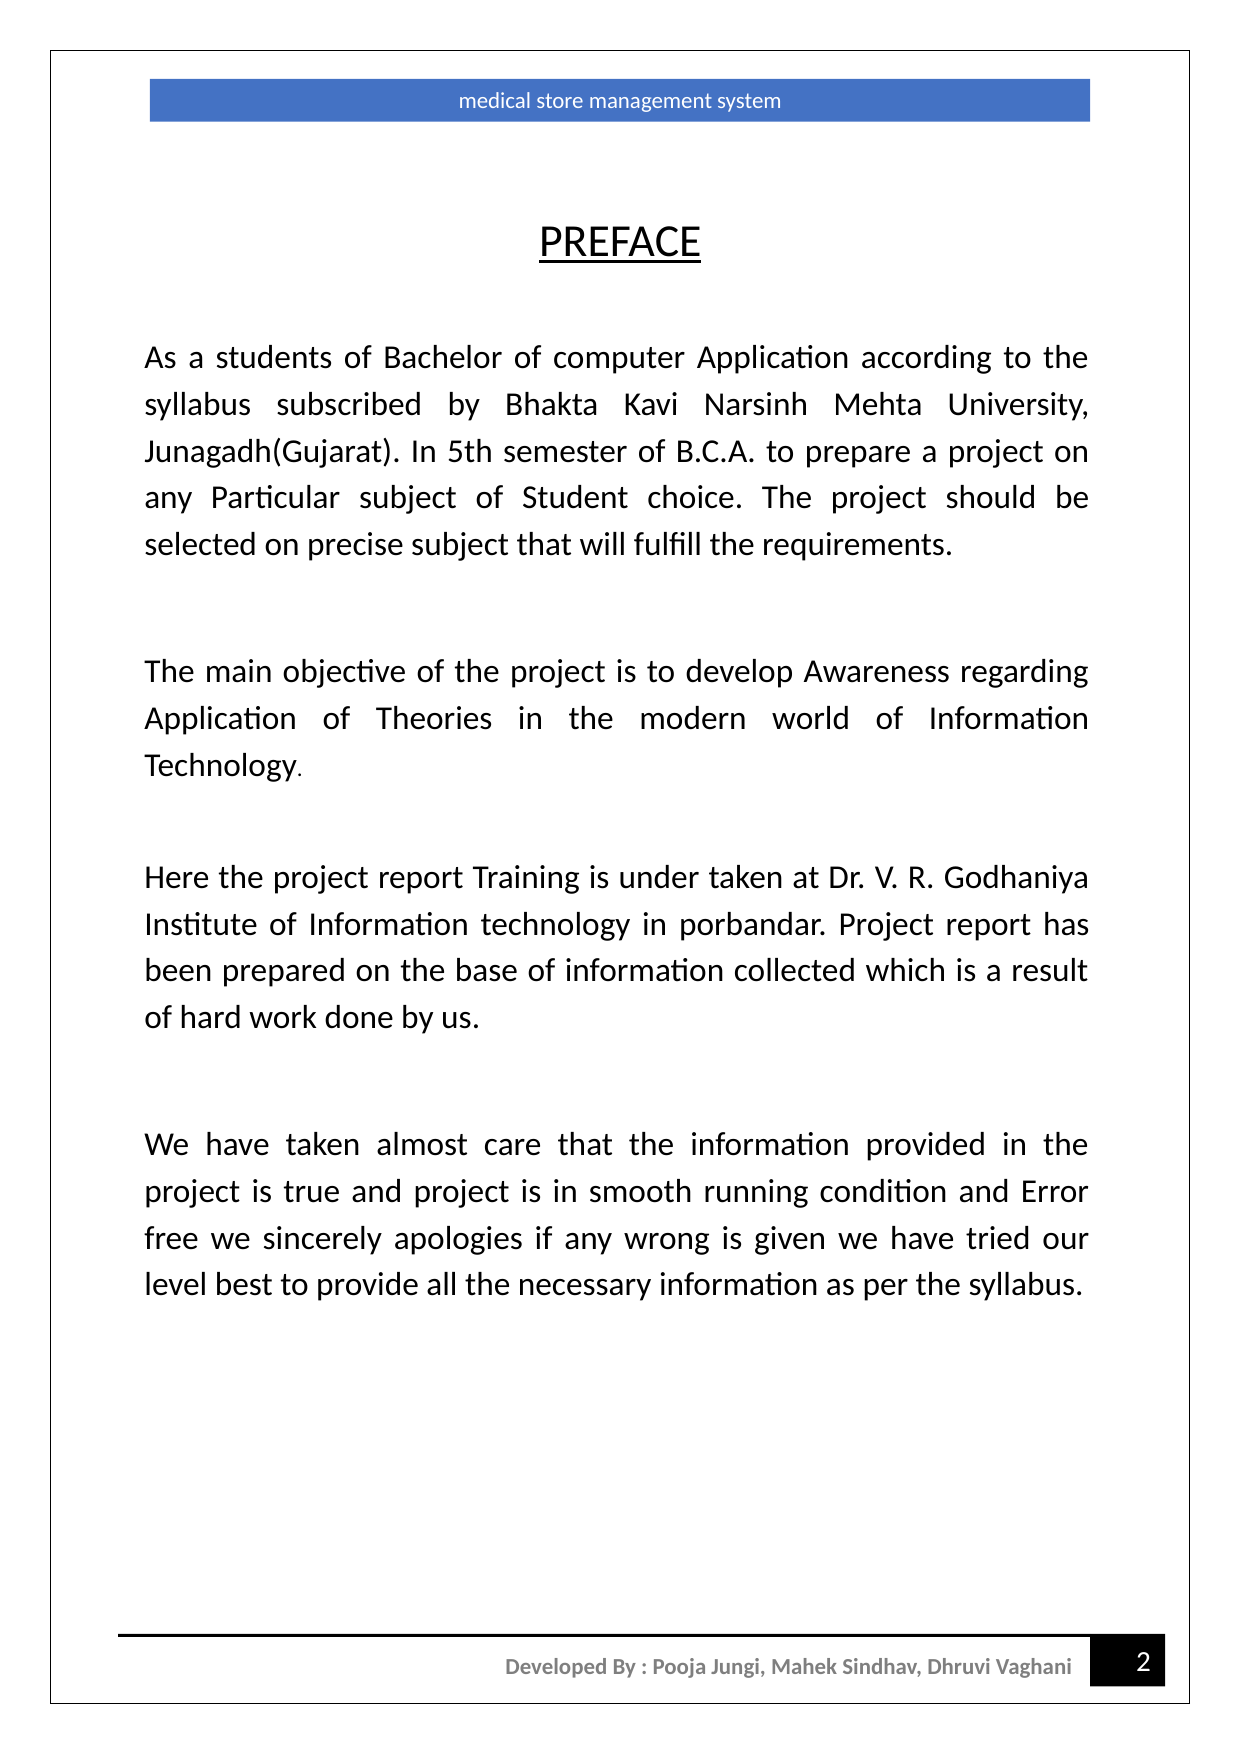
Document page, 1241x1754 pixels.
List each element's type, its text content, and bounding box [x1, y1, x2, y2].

text Here the project report Training is under taken at Dr. V. R. Godhaniya Institute of Information technology in porbandar. Project report has been prepared on the base of information collected which is a result of hard work done by us. [144, 856, 1090, 1037]
text We have taken almost care that the information provided in the project is true and project is in smooth running condition and Error free we sincerely apologies if any wrong is given we have tried our level best to provide all the necessary information as per the syllabus. [144, 1123, 1090, 1304]
text As a students of Bachelor of computer Application according to the syllabus subscribed by Bhakta Kavi Narsinh Mehta University, Junagadh(Gujarat). In 5th semester of B.C.A. to prepare a project on any Particular subject of Student choice. The project should be selected on precise subject that will fulfill the requirements. [144, 289, 1090, 564]
text PREFACE [150, 152, 1090, 268]
text The main objective of the project is to develop Awareness regarding Application of Theories in the modern world of Information Technology. [144, 650, 1090, 784]
